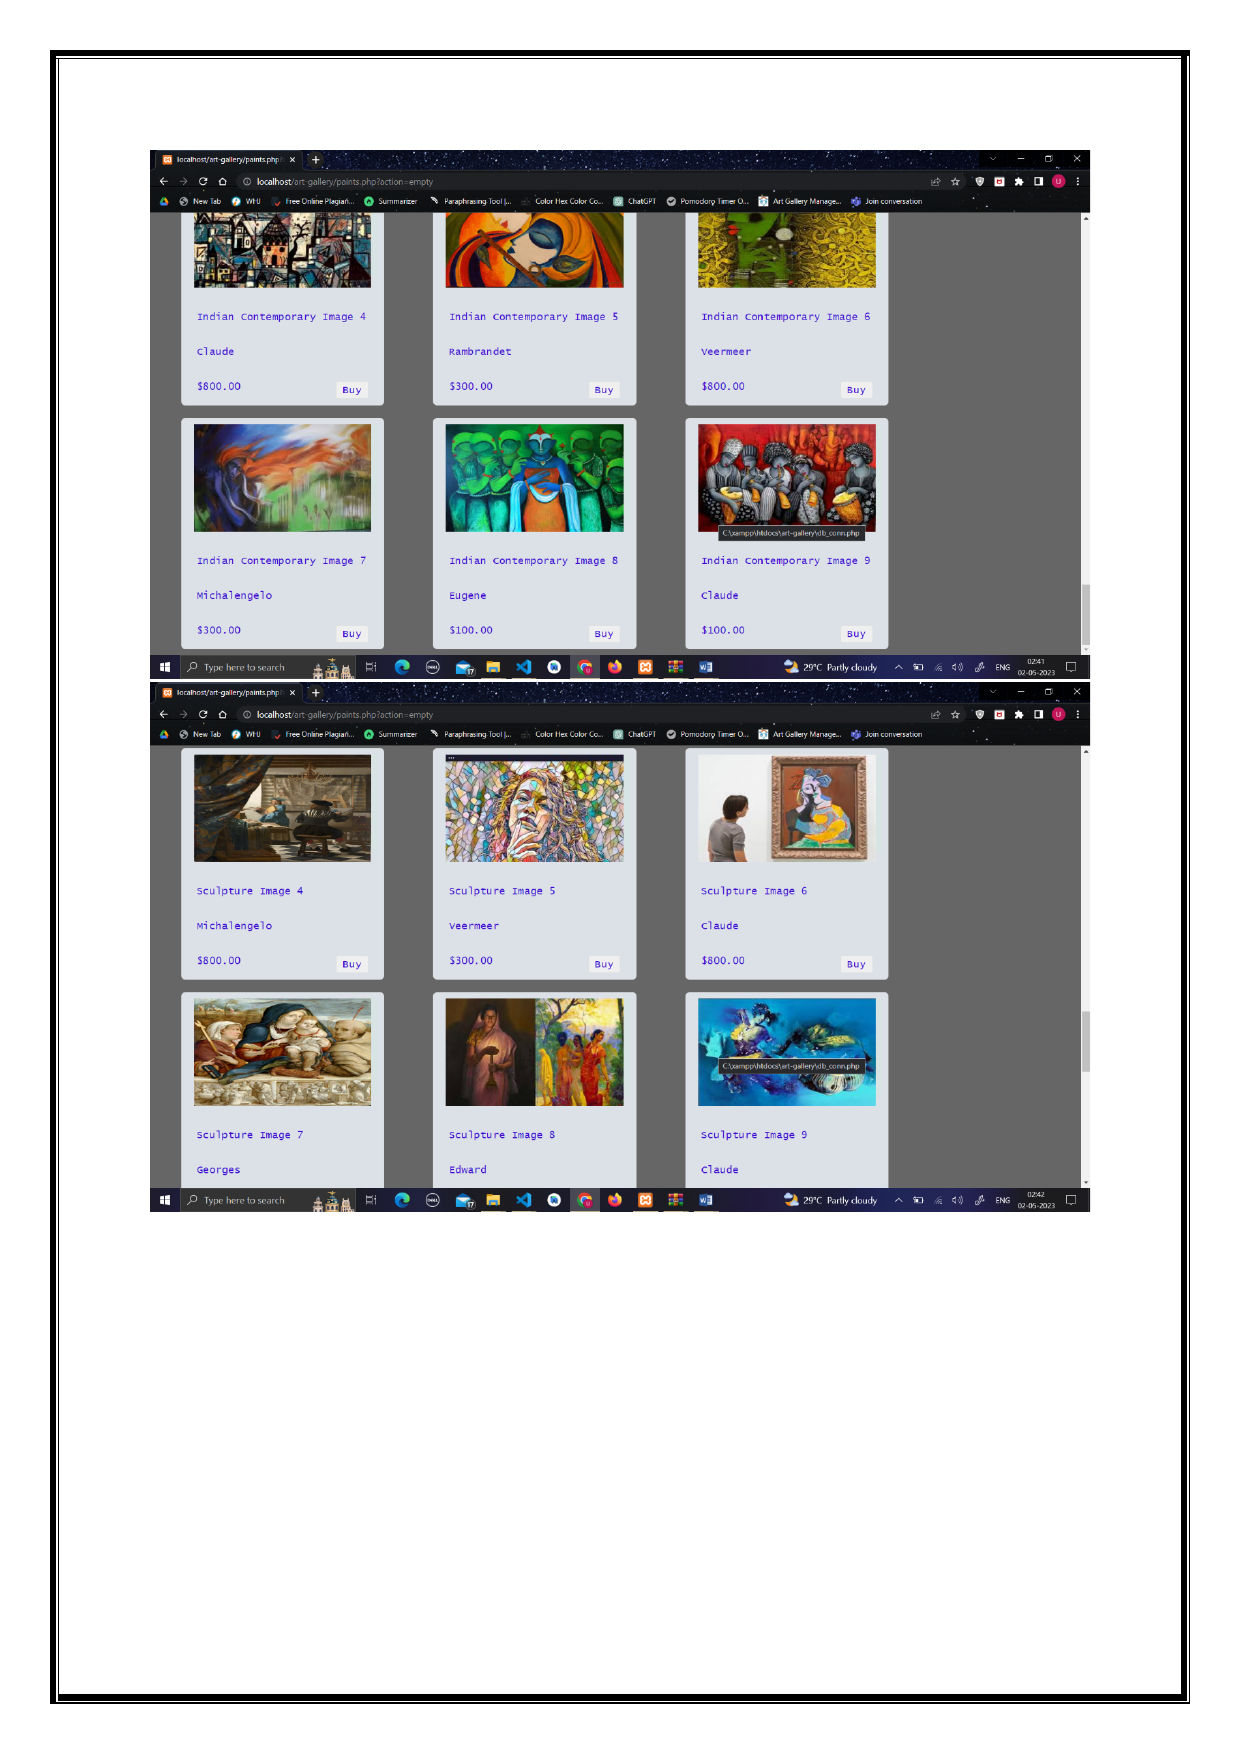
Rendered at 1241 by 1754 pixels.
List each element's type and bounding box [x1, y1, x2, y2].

picture [150, 150, 1091, 679]
picture [150, 682, 1091, 1212]
